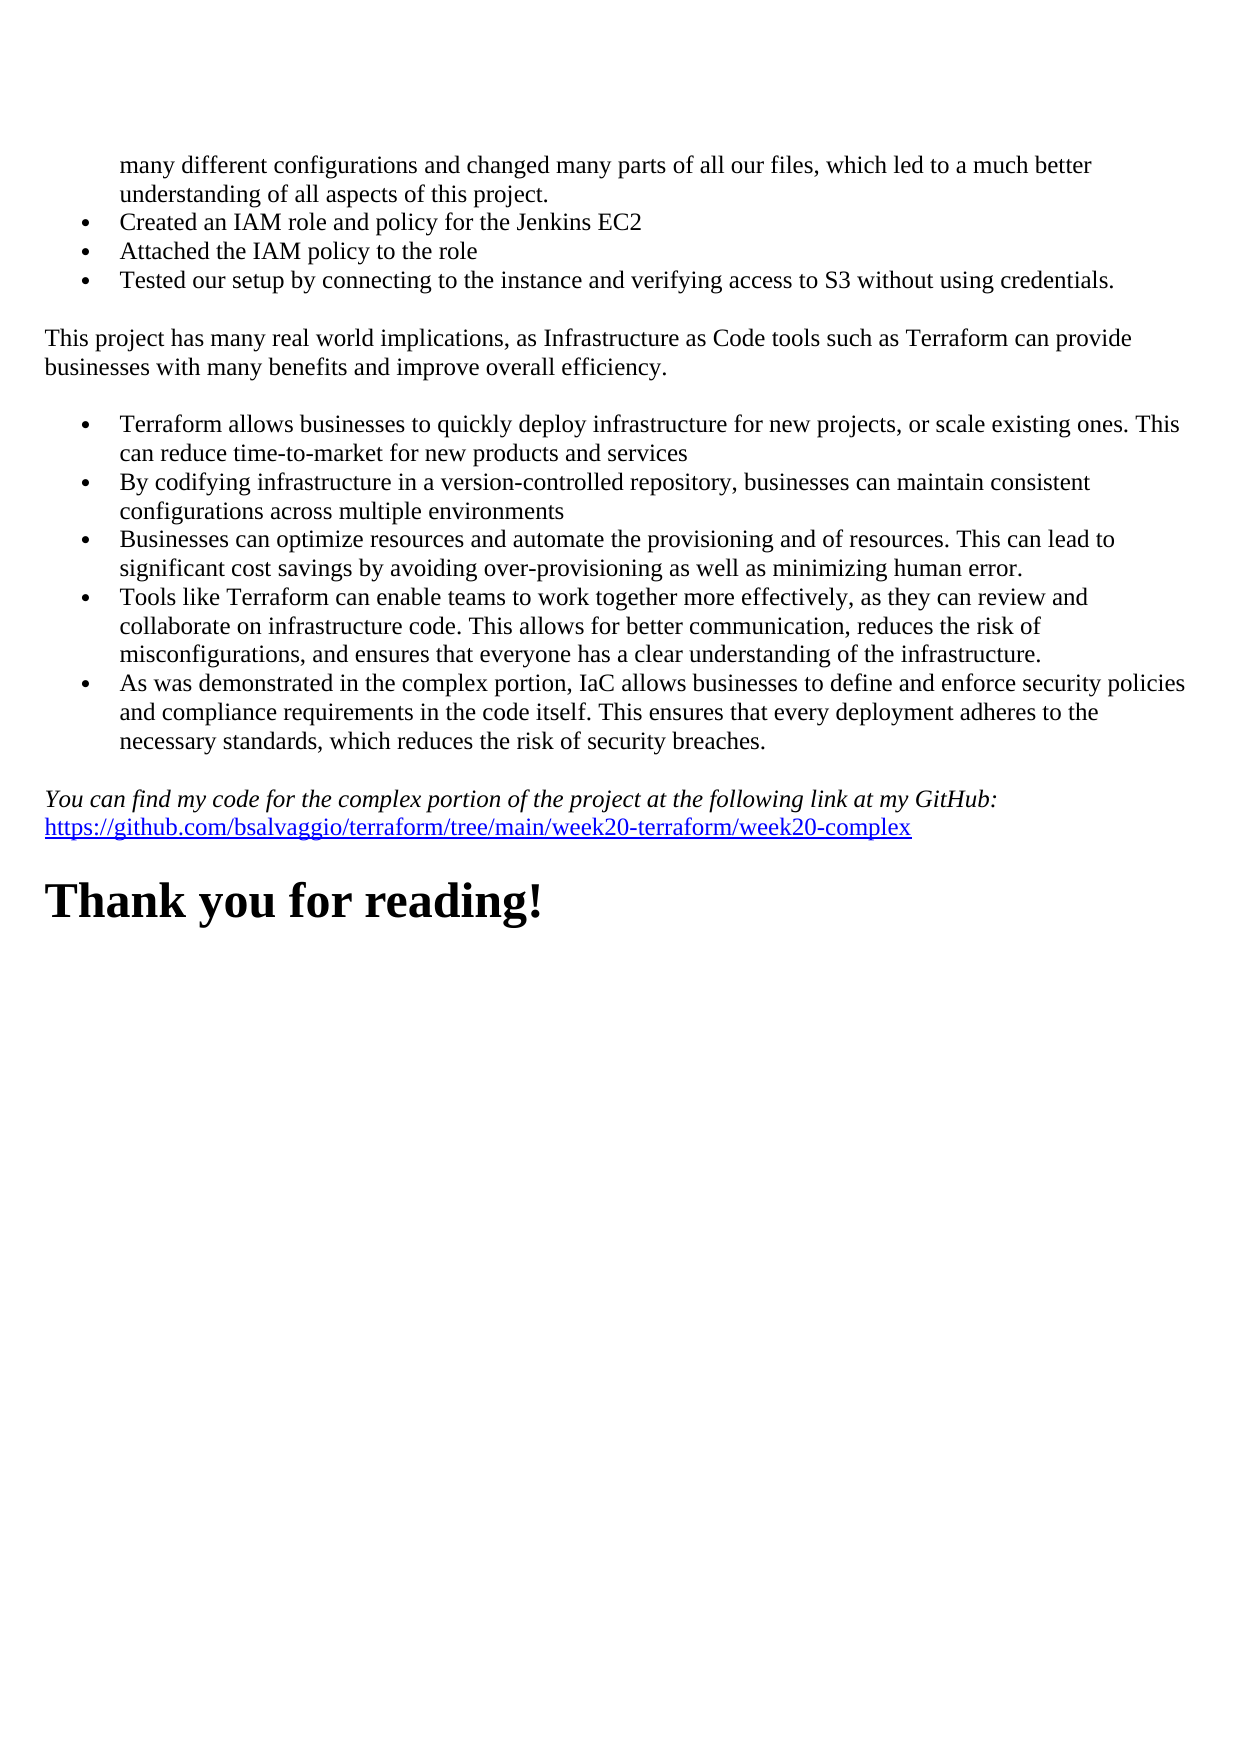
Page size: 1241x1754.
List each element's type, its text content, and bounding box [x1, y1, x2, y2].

list Attached the IAM policy to the role [82, 236, 1196, 265]
list Tools like Terraform can enable teams to work together more effectively, as they can review and collaborate on infrastructure code. This allows for better communication, reduces the risk of misconfigurations, and ensures that everyone has a clear understanding of the infrastructure. [82, 582, 1196, 668]
text Thank you for reading! [44, 870, 1196, 928]
list Created an IAM role and policy for the Jenkins EC2 [82, 207, 1196, 236]
text You can find my code for the complex portion of the project at the following link at my GitHub: https://github.com/bsalvaggio/terraform/tree/main/week20-terraform/week20-complex [44, 784, 1196, 841]
list Terraform allows businesses to quickly deploy infrastructure for new projects, or scale existing ones. This can reduce time-to-market for new products and services [82, 409, 1196, 467]
text This project has many real world implications, as Infrastructure as Code tools such as Terraform can provide businesses with many benefits and improve overall efficiency. [44, 323, 1196, 380]
list By codifying infrastructure in a version-controlled repository, businesses can maintain consistent configurations across multiple environments [82, 467, 1196, 524]
list As was demonstrated in the complex portion, IaC allows businesses to define and enforce security policies and compliance requirements in the code itself. This ensures that every deployment adheres to the necessary standards, which reduces the risk of security breaches. [82, 668, 1196, 754]
list Tested our setup by connecting to the instance and verifying access to S3 without using credentials. [82, 265, 1196, 294]
list Businesses can optimize resources and automate the provisioning and of resources. This can lead to significant cost savings by avoiding over-provisioning as well as minimizing human error. [82, 524, 1196, 582]
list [82, 150, 1196, 207]
